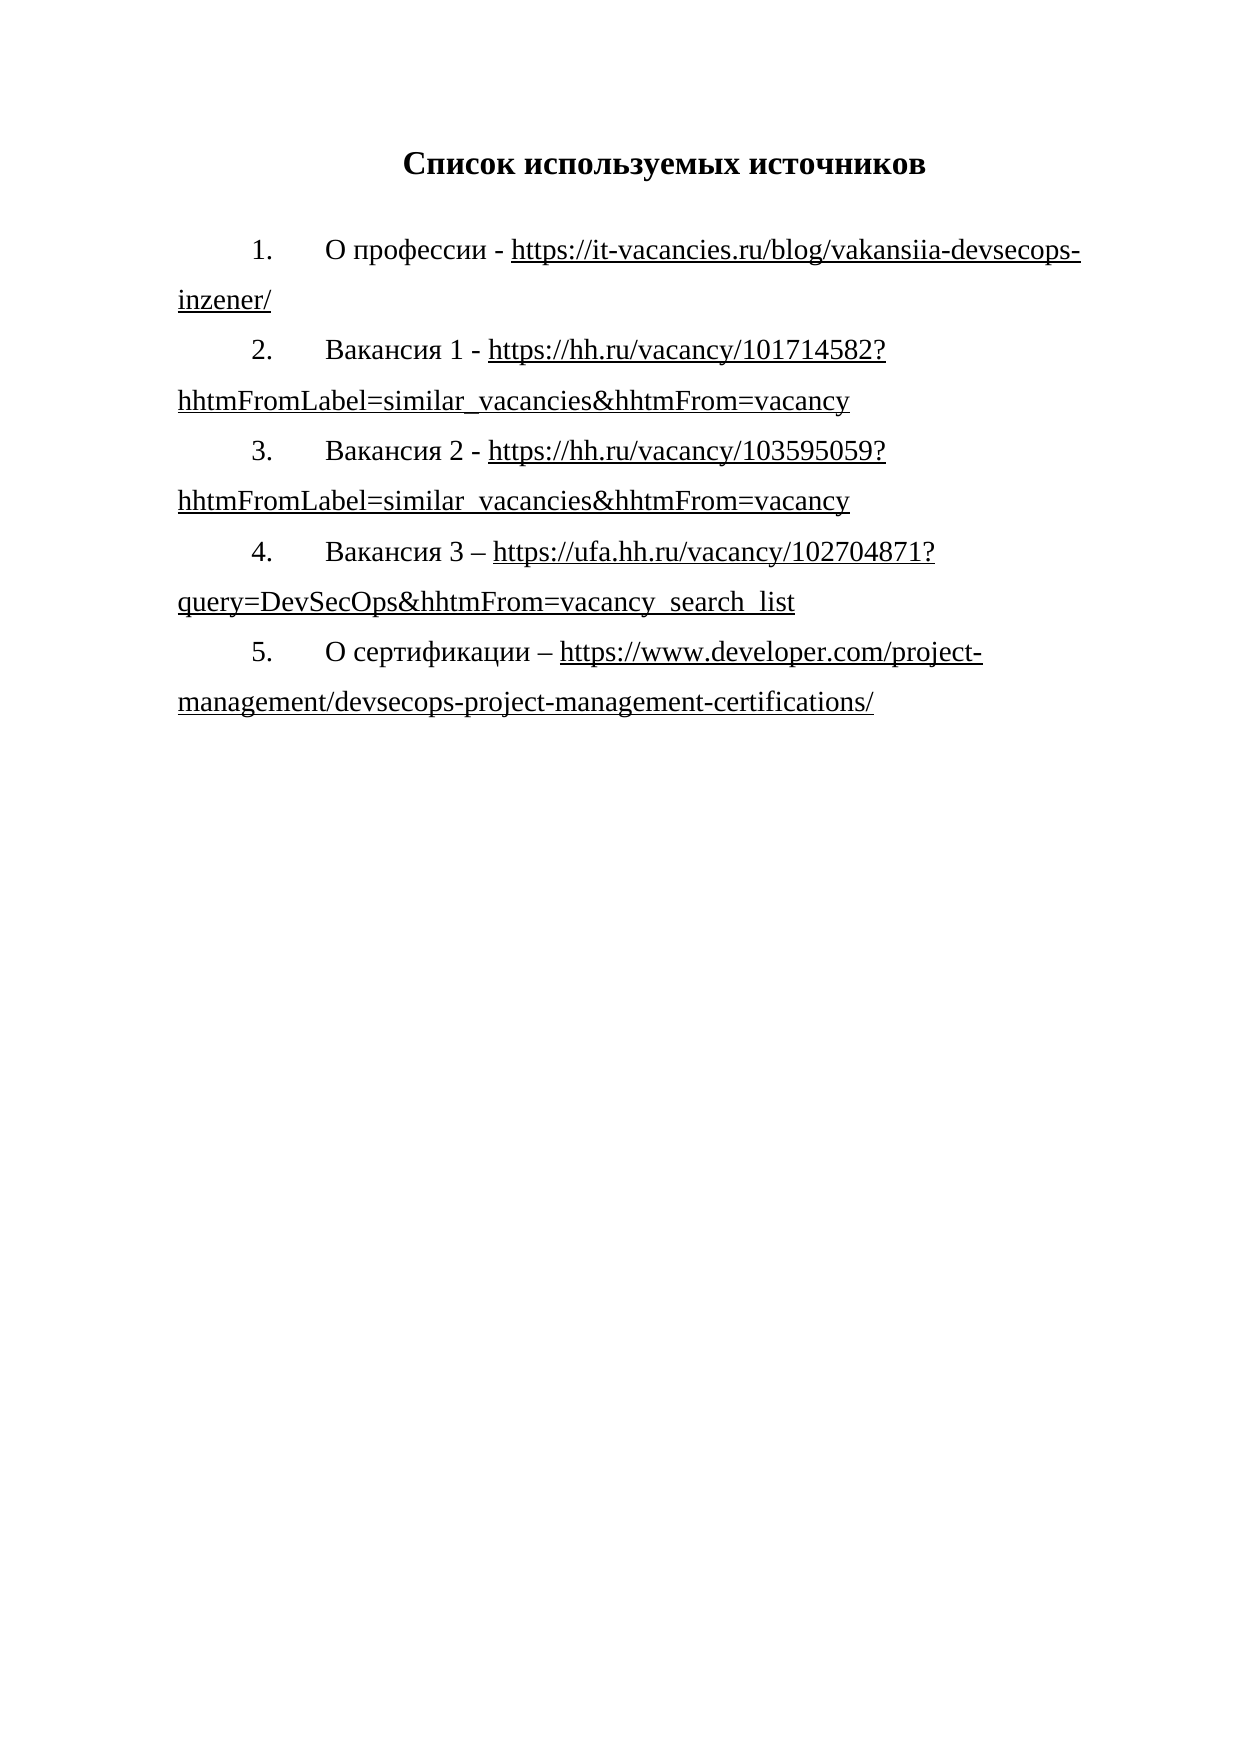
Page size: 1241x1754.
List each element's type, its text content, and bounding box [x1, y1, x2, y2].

list Вакансия 1 - https://hh.ru/vacancy/101714582?hhtmFromLabel=similar_vacancies&hhtmFrom=vacancy [177, 332, 1152, 416]
list Вакансия 2 - https://hh.ru/vacancy/103595059?hhtmFromLabel=similar_vacancies&hhtmFrom=vacancy [177, 433, 1152, 517]
list Вакансия 3 – https://ufa.hh.ru/vacancy/102704871?query=DevSecOps&hhtmFrom=vacancy_search_list [177, 534, 1152, 617]
list О профессии - https://it-vacancies.ru/blog/vakansiia-devsecops-inzener/ [177, 232, 1152, 316]
subtitle Список используемых источников [177, 143, 1152, 181]
list О сертификации – https://www.developer.com/project-management/devsecops-project-management-certifications/ [177, 634, 1152, 718]
